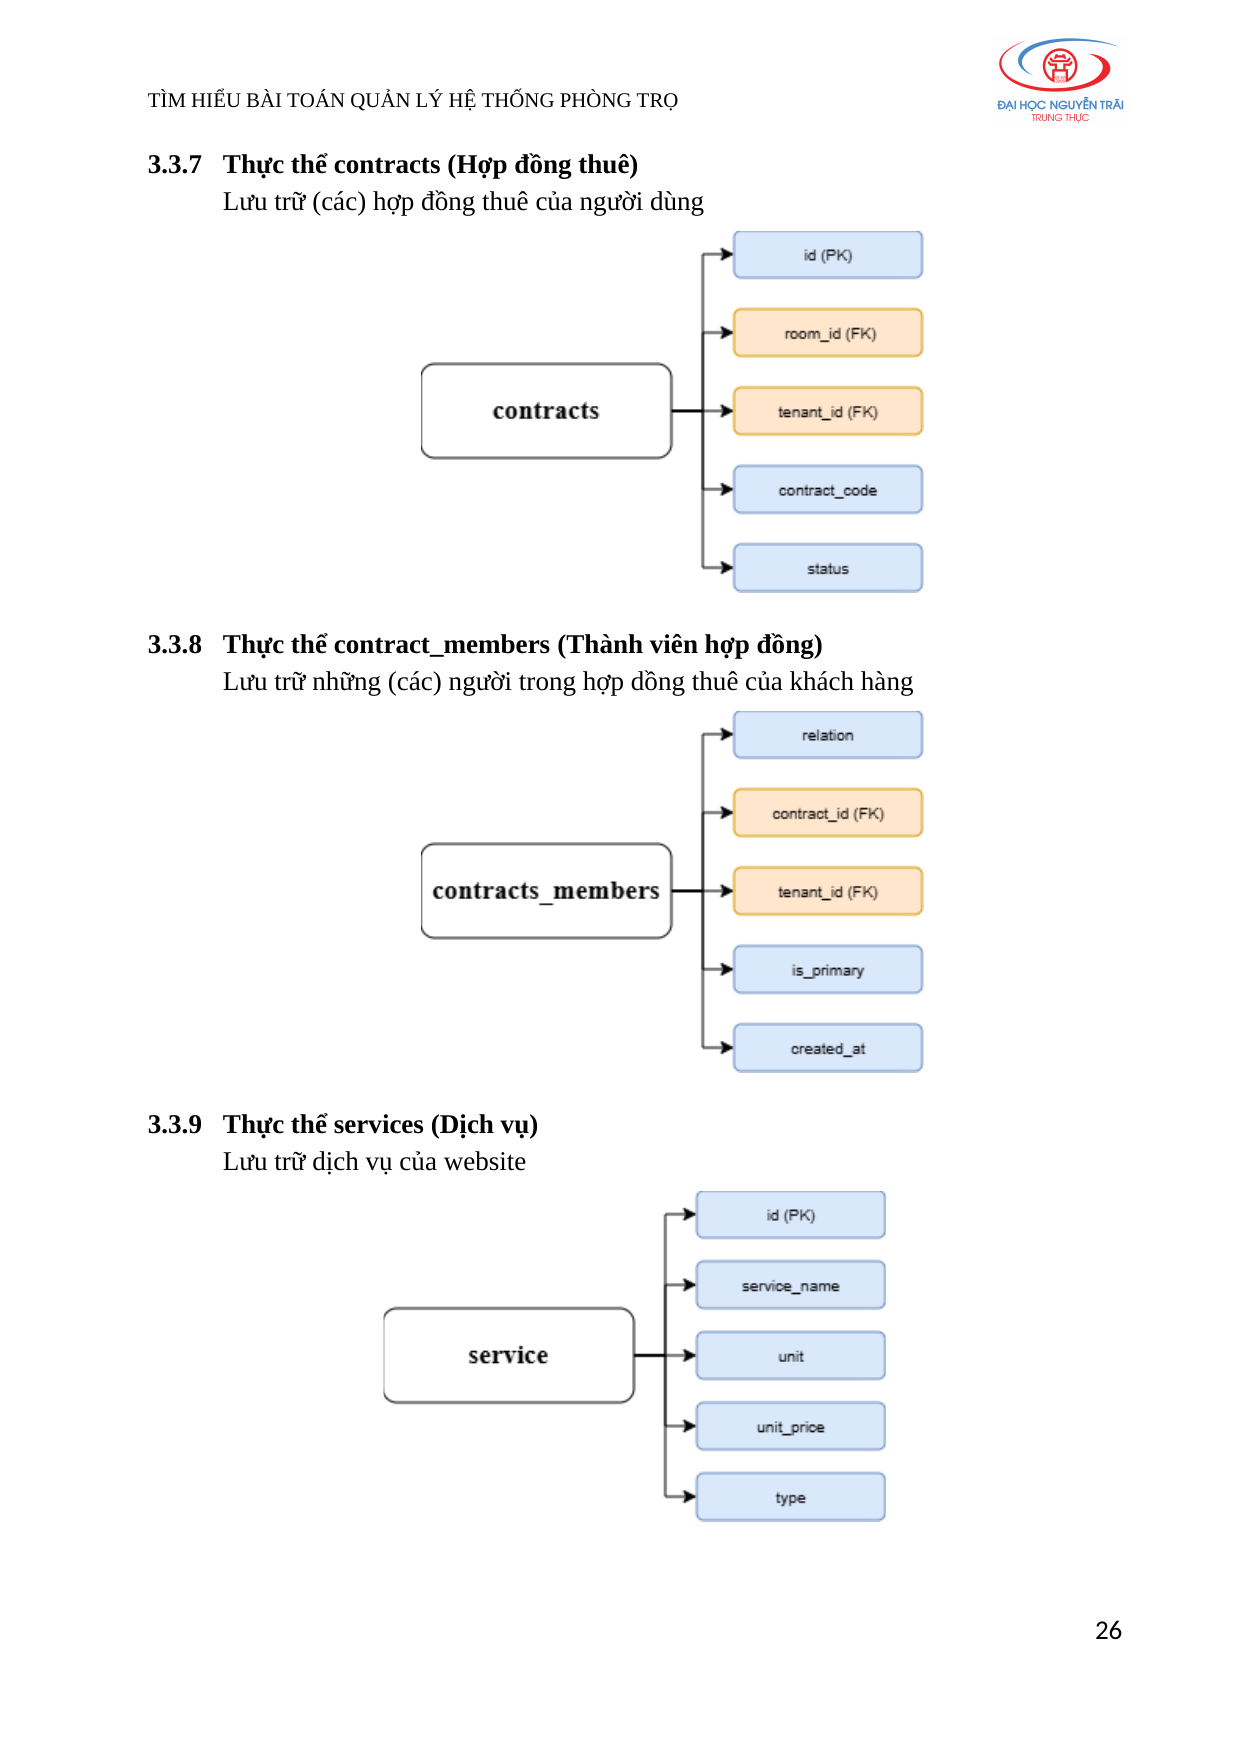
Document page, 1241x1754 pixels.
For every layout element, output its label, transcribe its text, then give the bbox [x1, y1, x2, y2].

text Lưu trữ dịch vụ của website [148, 1145, 1122, 1176]
subtitle 3.3.9 Thực thể services (Dịch vụ) [148, 1108, 1122, 1139]
picture [991, 34, 1129, 127]
picture [421, 711, 924, 1073]
subtitle 3.3.8 Thực thể contract_members (Thành viên hợp đồng) [148, 628, 1122, 659]
text Lưu trữ những (các) người trong hợp dồng thuê của khách hàng [148, 665, 1122, 696]
subtitle 3.3.7 Thực thể contracts (Hợp đồng thuê) [148, 148, 1122, 179]
picture [383, 1191, 887, 1522]
text Lưu trữ (các) hợp đồng thuê của người dùng [148, 185, 1122, 216]
picture [421, 231, 924, 593]
